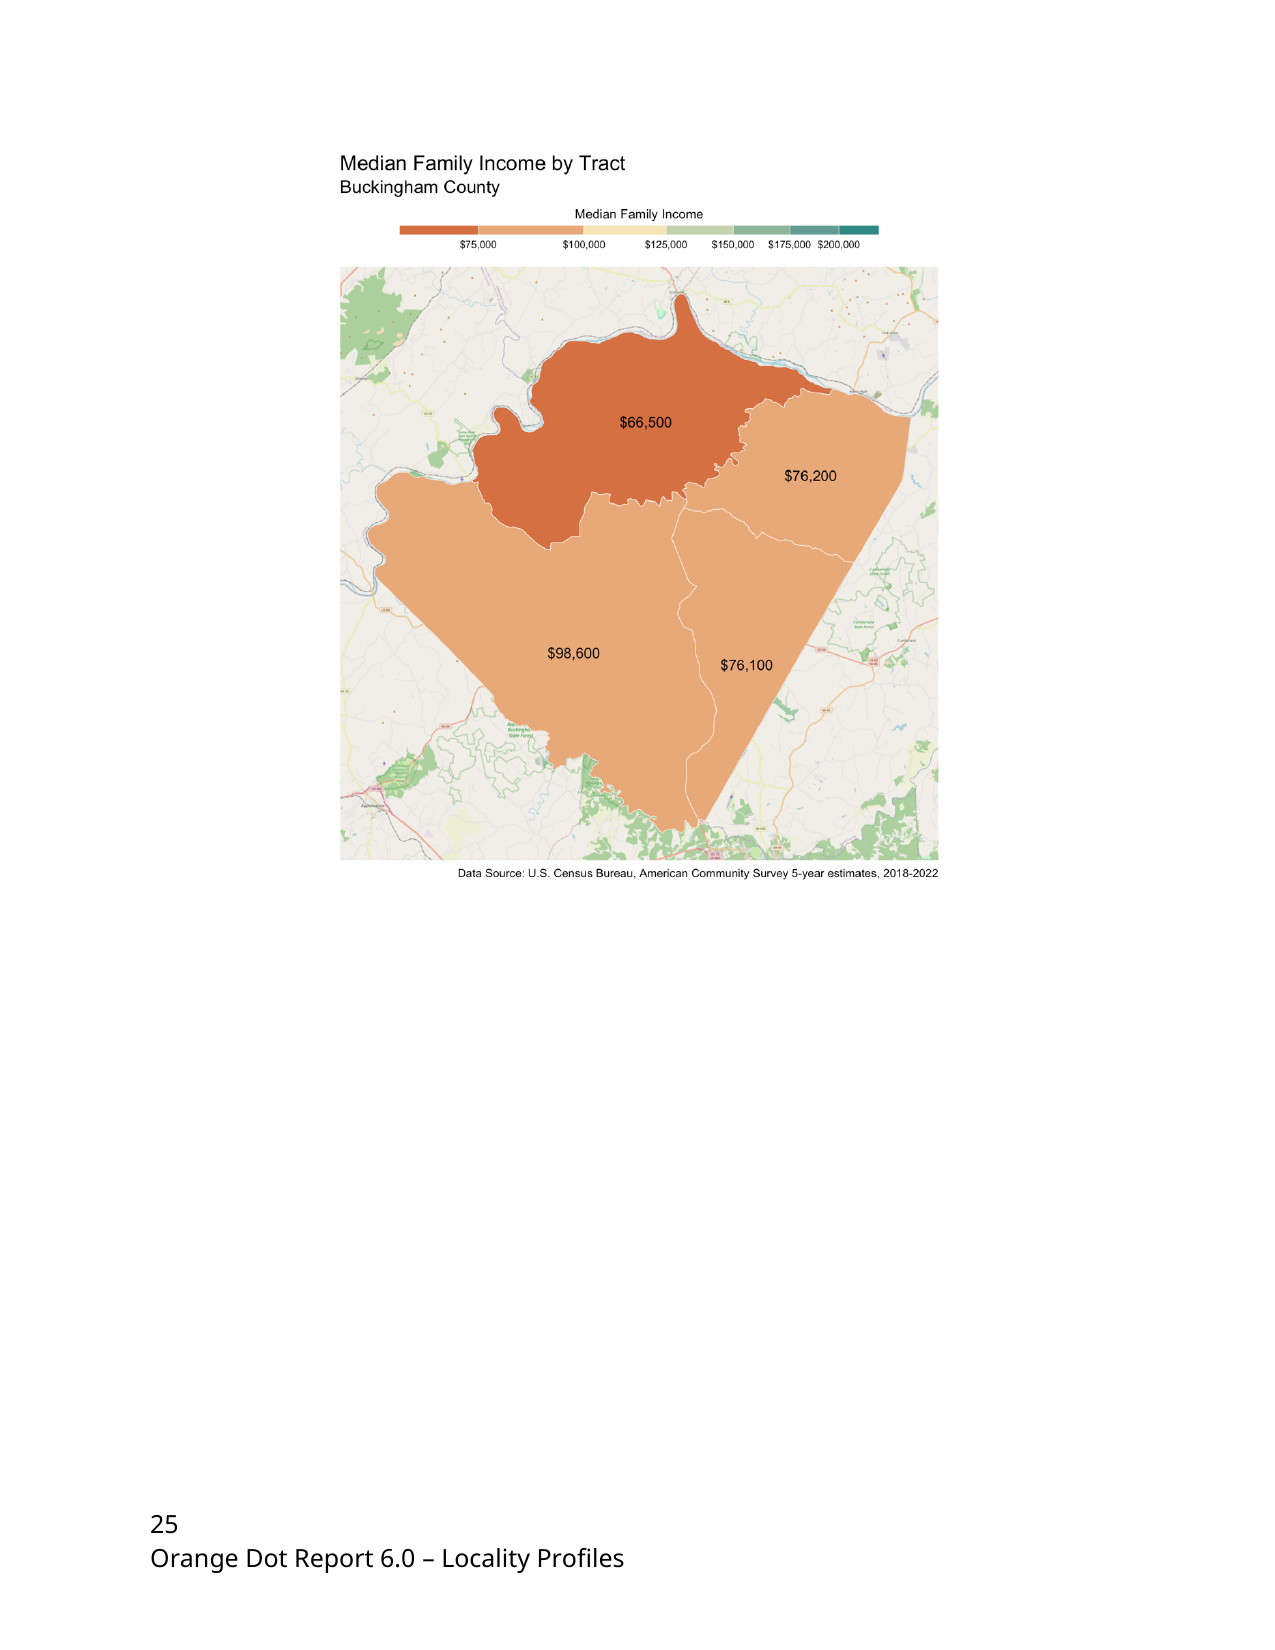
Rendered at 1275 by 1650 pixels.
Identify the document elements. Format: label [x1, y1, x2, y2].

picture [315, 150, 960, 885]
